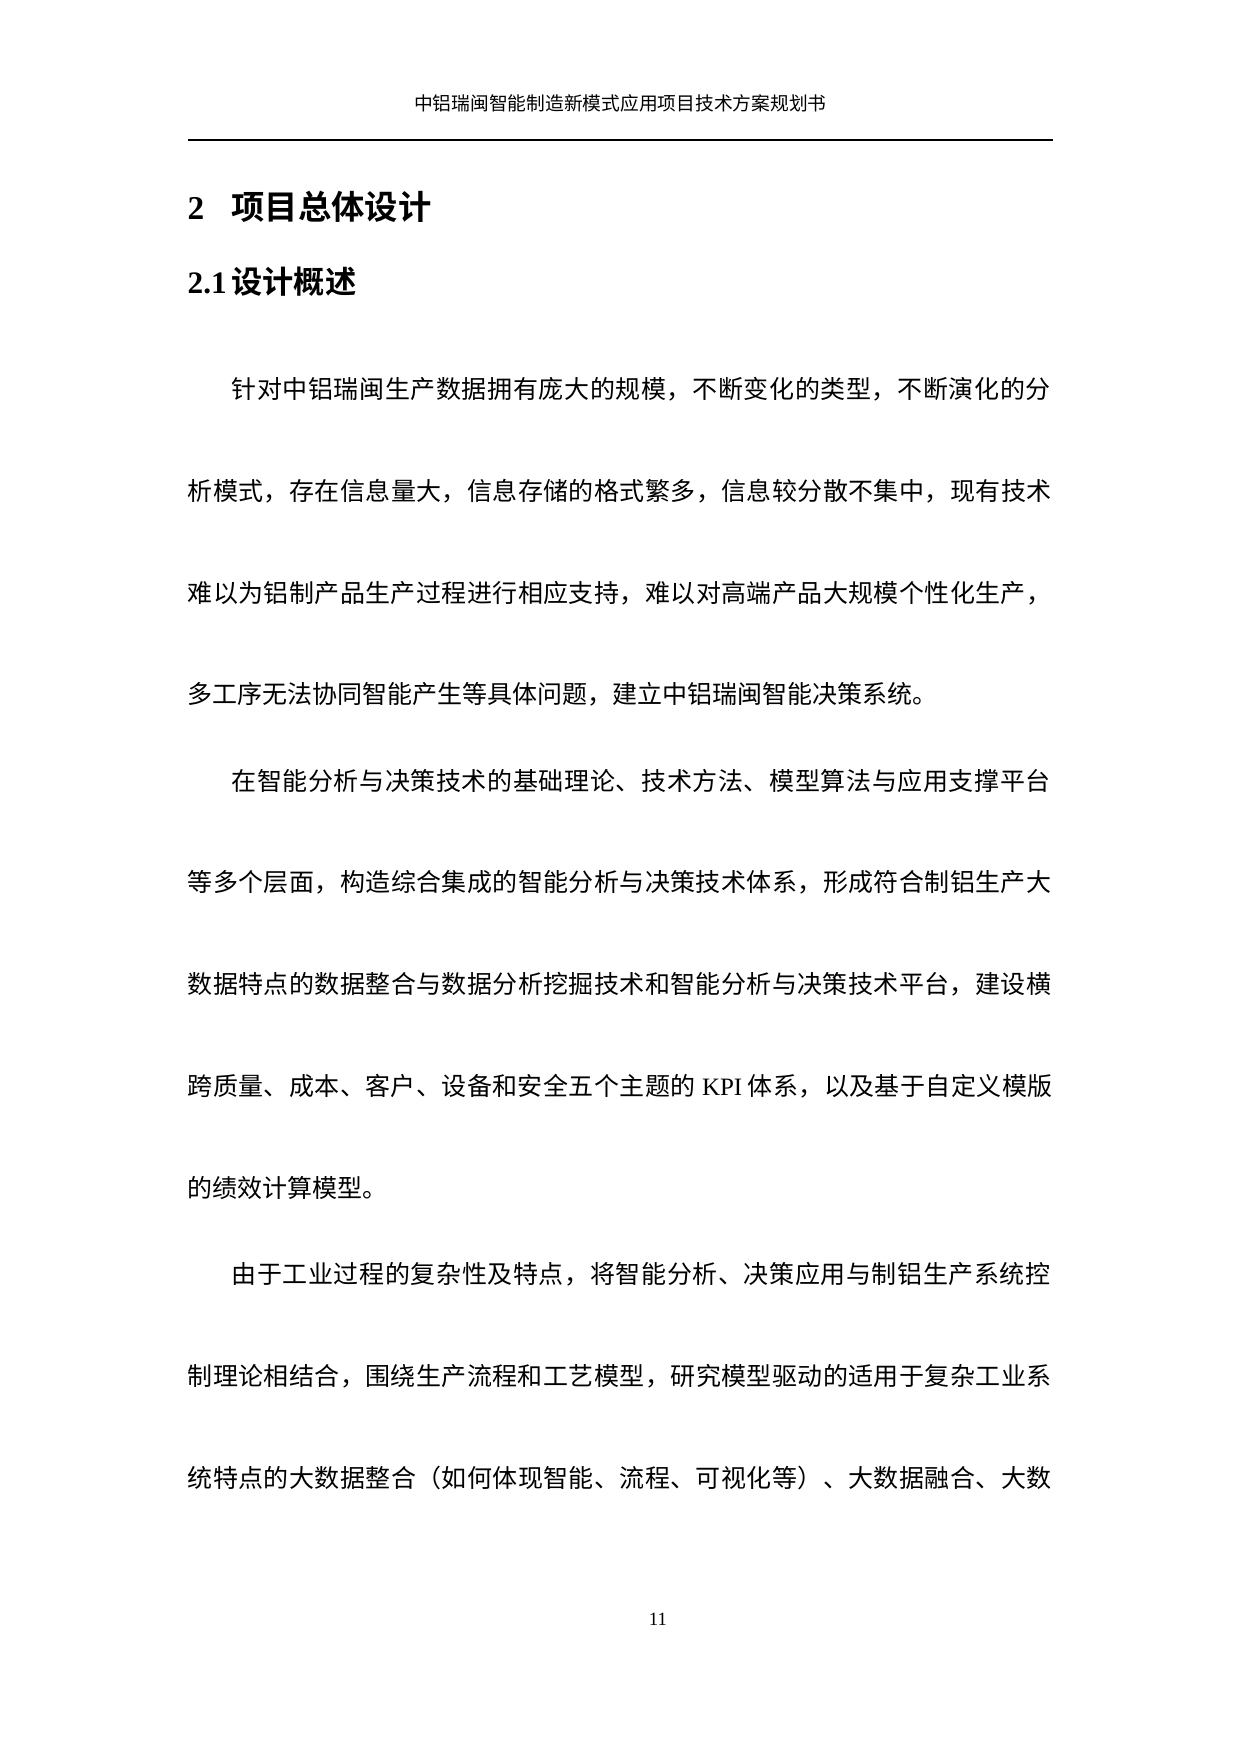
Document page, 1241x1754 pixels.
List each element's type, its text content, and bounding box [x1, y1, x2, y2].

text 针对中铝瑞闽生产数据拥有庞大的规模，不断变化的类型，不断演化的分析模式，存在信息量大，信息存储的格式繁多，信息较分散不集中，现有技术难以为铝制产品生产过程进行相应支持，难以对高端产品大规模个性化生产，多工序无法协同智能产生等具体问题，建立中铝瑞闽智能决策系统。 [187, 353, 1053, 727]
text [187, 1239, 1053, 1510]
text 在智能分析与决策技术的基础理论、技术方法、模型算法与应用支撑平台等多个层面，构造综合集成的智能分析与决策技术体系，形成符合制铝生产大数据特点的数据整合与数据分析挖掘技术和智能分析与决策技术平台，建设横跨质量、成本、客户、设备和安全五个主题的KPI体系，以及基于自定义模版的绩效计算模型。 [187, 745, 1053, 1221]
subtitle 设计概述 [187, 246, 1053, 314]
subtitle 项目总体设计 [187, 181, 1053, 229]
